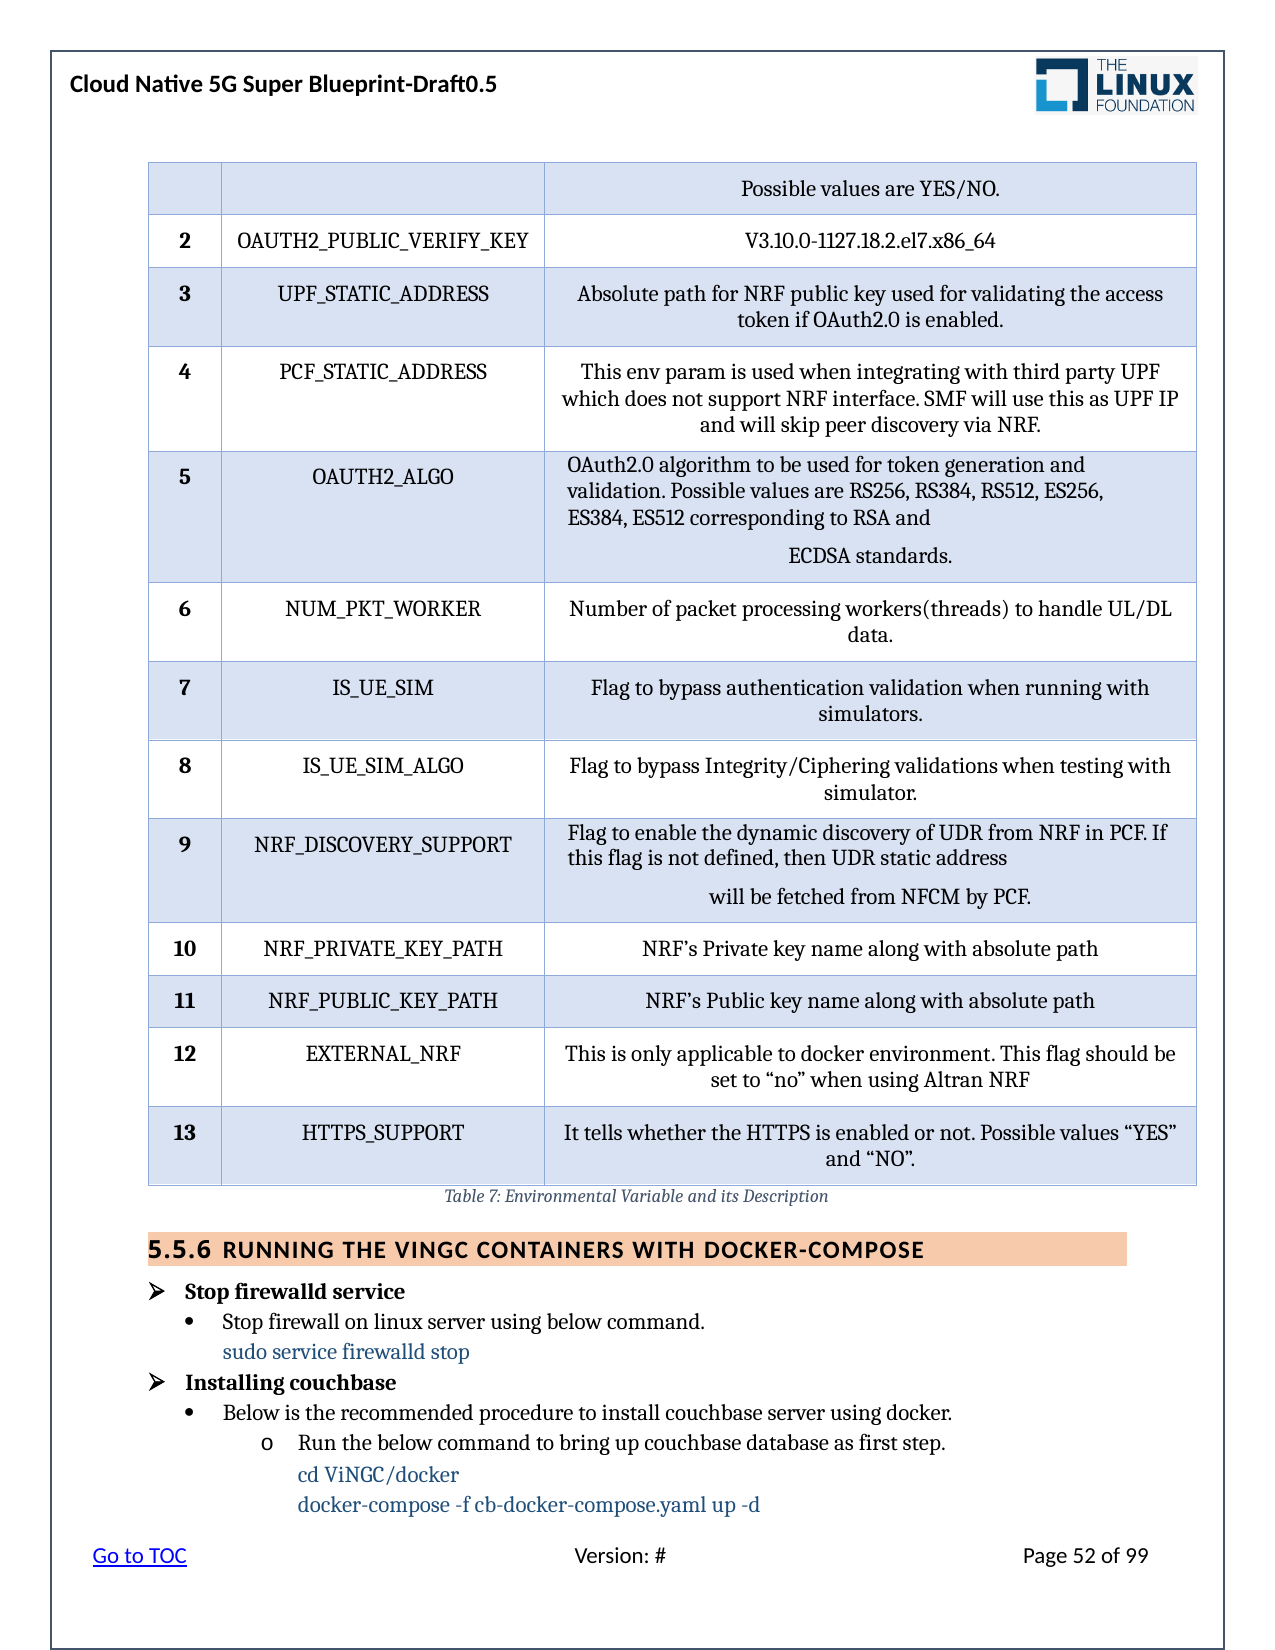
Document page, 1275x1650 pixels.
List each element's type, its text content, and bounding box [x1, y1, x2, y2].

list Stop firewalld service [148, 1279, 1127, 1305]
table_cell NRF_PRIVATE_KEY_PATH [222, 923, 544, 975]
table_cell It tells whether the HTTPS is enabled or not. Possible values “YES” and “NO”. [545, 1107, 1196, 1184]
table_cell 10 [149, 923, 221, 975]
list Stop firewall on linux server using below command. [185, 1309, 1127, 1335]
table_cell Flag to bypass Integrity/Ciphering validations when testing with simulator. [545, 741, 1196, 818]
table_cell 4 [149, 347, 221, 451]
table_cell HTTPS_SUPPORT [222, 1107, 544, 1184]
table_cell 11 [149, 976, 221, 1027]
table_cell EXTERNAL_NRF [222, 1028, 544, 1106]
table_cell Number of packet processing workers(threads) to handle UL/DL data. [545, 583, 1196, 661]
table_cell Flag to enable the dynamic discovery of UDR from NRF in PCF. If this flag is not defined, then UDR static address will be fetched from NFCM by PCF. [545, 819, 1196, 922]
table_cell OAUTH2_PUBLIC_VERIFY_KEY [222, 215, 544, 267]
table_cell 5 [149, 452, 221, 582]
table_cell V3.10.0-1127.18.2.el7.x86_64 [545, 215, 1196, 267]
table_cell This env param is used when integrating with third party UPF which does not support NRF interface. SMF will use this as UPF IP and will skip peer discovery via NRF. [545, 347, 1196, 451]
list Run the below command to bring up couchbase database as first step. [260, 1430, 1127, 1457]
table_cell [545, 163, 1196, 214]
table_cell UPF_STATIC_ADDRESS [222, 268, 544, 346]
list sudo service firewalld stop [223, 1339, 1127, 1366]
table_cell NRF_PUBLIC_KEY_PATH [222, 976, 544, 1027]
table_cell Absolute path for NRF public key used for validating the access token if OAuth2.0 is enabled. [545, 268, 1196, 346]
table_cell 1 [149, 163, 221, 214]
table_cell 13 [149, 1107, 221, 1184]
list Below is the recommended procedure to install couchbase server using docker. [185, 1399, 1127, 1426]
table_cell OAuth2.0 algorithm to be used for token generation and validation. Possible values are RS256, RS384, RS512, ES256, ES384, ES512 corresponding to RSA and ECDSA standards. [545, 452, 1196, 582]
list docker-compose -f cb-docker-compose.yaml up -d [298, 1492, 1127, 1518]
list cd ViNGC/docker [298, 1461, 1127, 1488]
table_cell 12 [149, 1028, 221, 1106]
table_cell 2 [149, 215, 221, 267]
table_cell IS_UE_SIM_ALGO [222, 741, 544, 818]
table_cell IS_UE_SIM [222, 662, 544, 739]
text Running the ViNGC containers with Docker-compose [148, 1232, 1127, 1266]
table_cell 9 [149, 819, 221, 922]
picture [1034, 56, 1199, 115]
table_cell OAUTH2_ALGO [222, 452, 544, 582]
table_cell NRF’s Private key name along with absolute path [545, 923, 1196, 975]
list Installing couchbase [148, 1369, 1127, 1396]
table_cell NRF_DISCOVERY_SUPPORT [222, 819, 544, 922]
table_cell NUM_PKT_WORKER [222, 583, 544, 661]
text Table 7: Environmental Variable and its Description [148, 1186, 1127, 1207]
table_cell 7 [149, 662, 221, 739]
table_cell PCF_STATIC_ADDRESS [222, 347, 544, 451]
table_cell NRF’s Public key name along with absolute path [545, 976, 1196, 1027]
table_cell This is only applicable to docker environment. This flag should be set to “no” when using Altran NRF [545, 1028, 1196, 1106]
table_cell 3 [149, 268, 221, 346]
table_cell Flag to bypass authentication validation when running with simulators. [545, 662, 1196, 739]
table_cell OAUTH2_SUPPORT [222, 163, 544, 214]
table_cell 6 [149, 583, 221, 661]
table_cell 8 [149, 741, 221, 818]
